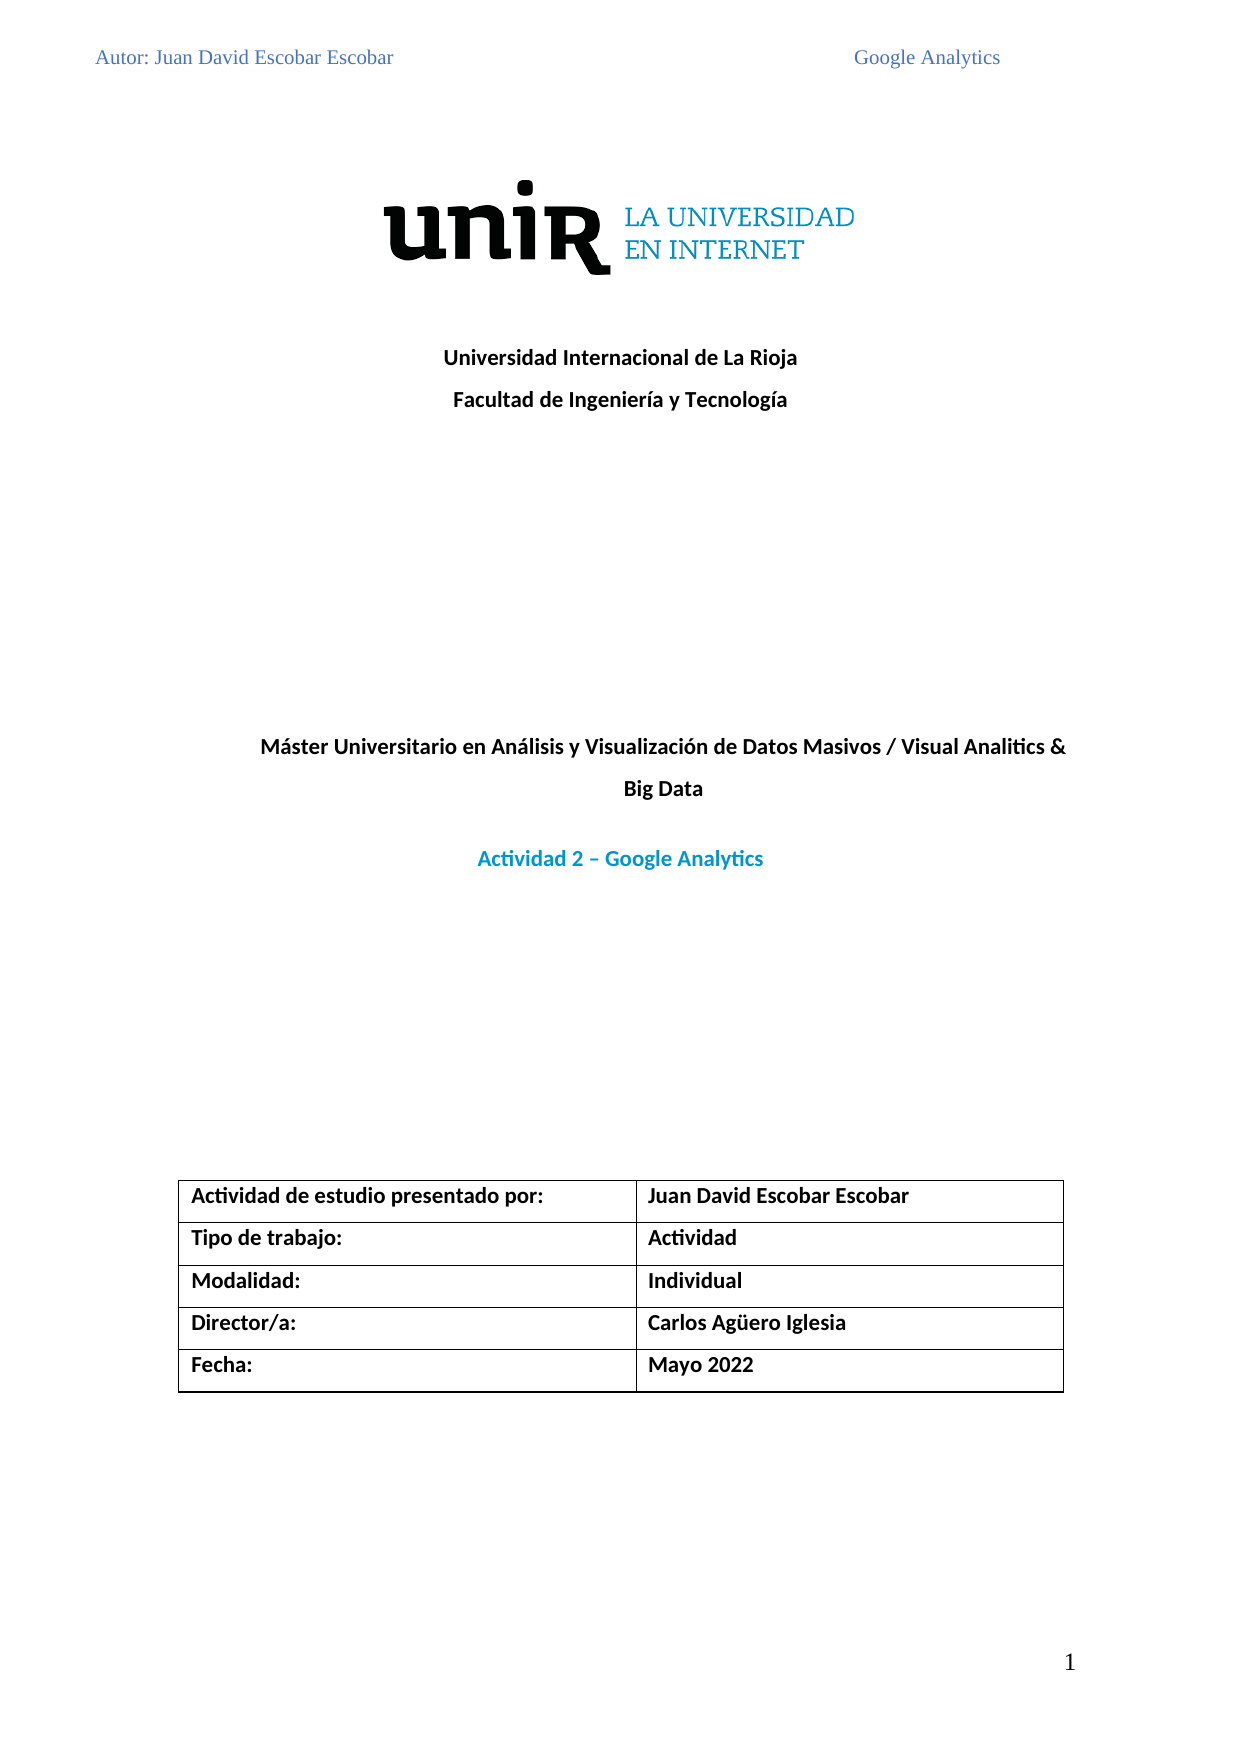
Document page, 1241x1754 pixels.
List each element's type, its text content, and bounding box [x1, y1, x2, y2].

title Universidad Internacional de La Rioja [207, 343, 1034, 371]
text Facultad de Ingeniería y Tecnología [207, 385, 1033, 413]
table_cell Individual [637, 1266, 1063, 1307]
table_cell Director/a: [179, 1308, 636, 1349]
table_cell Actividad [637, 1223, 1063, 1264]
table_header Actividad de estudio presentado por: [179, 1181, 636, 1222]
table_cell Mayo 2022 [637, 1350, 1063, 1391]
table_cell Tipo de trabajo: [179, 1223, 636, 1264]
text Actividad 2 – Google Analytics [207, 844, 1034, 872]
table_cell Modalidad: [179, 1266, 636, 1307]
subtitle Máster Universitario en Análisis y Visualización de Datos Masivos / Visual Analitics & Big Data [251, 732, 1075, 802]
picture [383, 180, 854, 275]
table_cell Carlos Agüero Iglesia [637, 1308, 1063, 1349]
table_cell Fecha: [179, 1350, 636, 1391]
table_header Juan David Escobar Escobar [637, 1181, 1063, 1222]
picture [841, 210, 851, 224]
